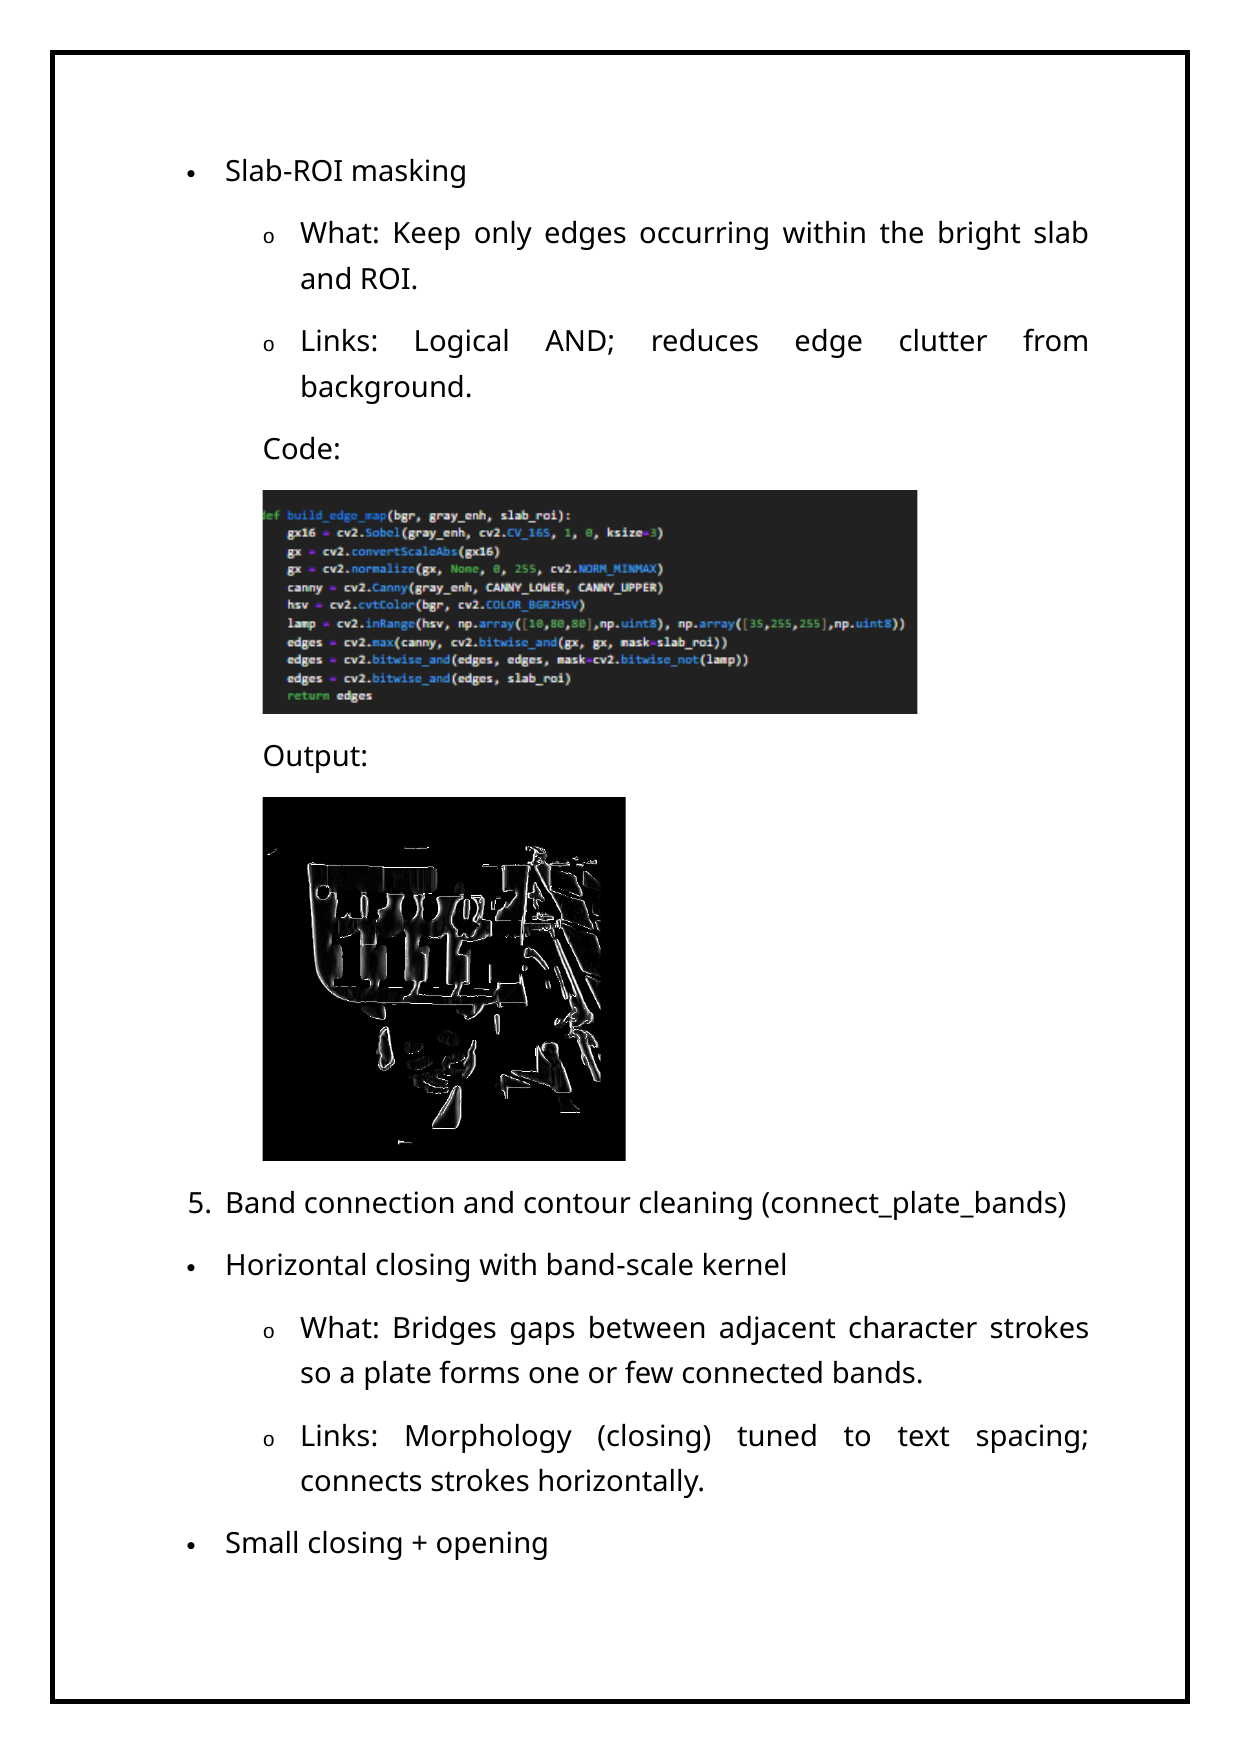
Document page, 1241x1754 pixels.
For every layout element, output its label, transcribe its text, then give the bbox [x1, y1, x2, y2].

text Code: [262, 428, 1090, 468]
list What: Bridges gaps between adjacent character strokes so a plate forms one or few connected bands. [262, 1307, 1090, 1392]
list Links: Morphology (closing) tuned to text spacing; connects strokes horizontally. [262, 1415, 1090, 1500]
list Slab-ROI masking [187, 150, 1090, 190]
list Small closing + opening [187, 1523, 1090, 1562]
list Horizontal closing with band-scale kernel [187, 1244, 1090, 1284]
text Output: [262, 736, 1090, 775]
picture [262, 490, 918, 714]
list Links: Logical AND; reduces edge clutter from background. [262, 320, 1090, 406]
picture [262, 797, 626, 1161]
list What: Keep only edges occurring within the bright slab and ROI. [262, 212, 1090, 298]
list Band connection and contour cleaning (connect_plate_bands) [187, 1182, 1090, 1222]
